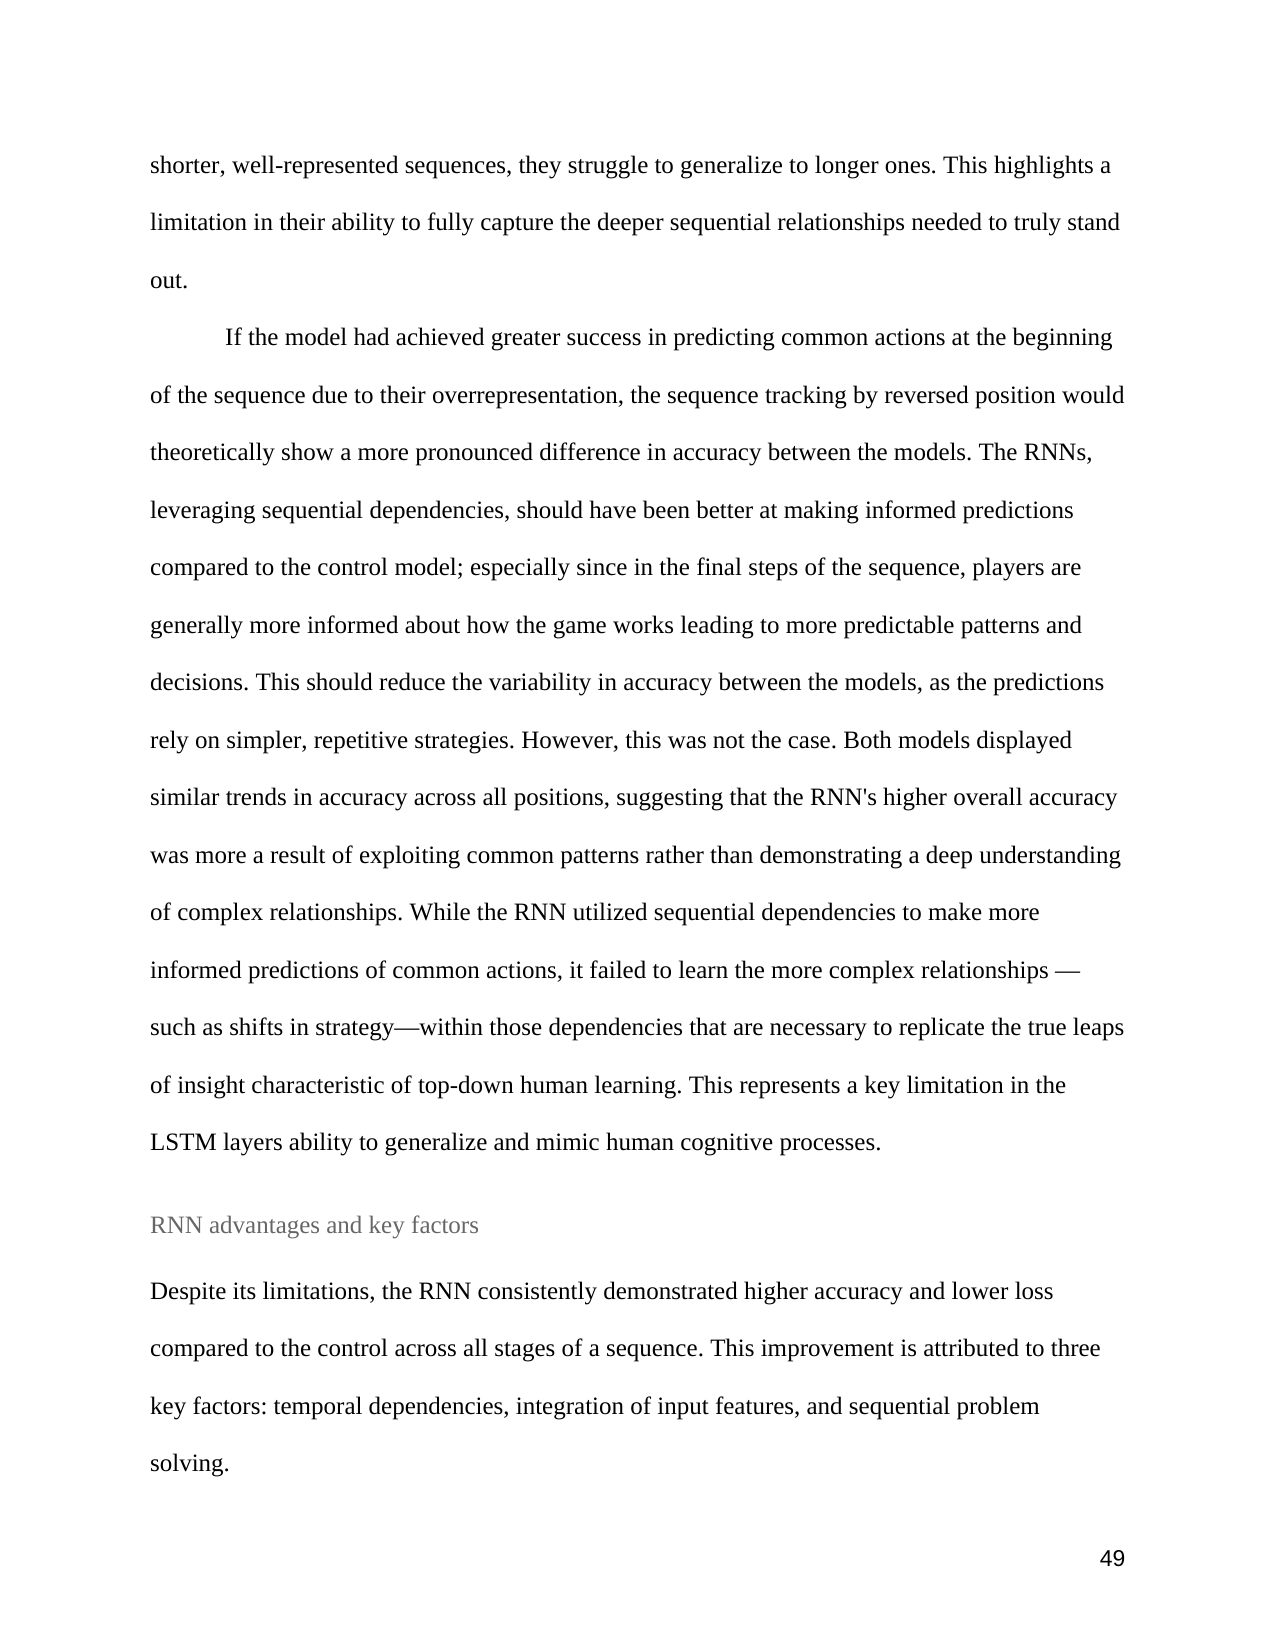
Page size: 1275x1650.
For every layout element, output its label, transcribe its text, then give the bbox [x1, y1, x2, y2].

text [150, 150, 1125, 294]
text If the model had achieved greater success in predicting common actions at the beginning of the sequence due to their overrepresentation, the sequence tracking by reversed position would theoretically show a more pronounced difference in accuracy between the models. The RNNs, leveraging sequential dependencies, should have been better at making informed predictions compared to the control model; especially since in the final steps of the sequence, players are generally more informed about how the game works leading to more predictable patterns and decisions. This should reduce the variability in accuracy between the models, as the predictions rely on simpler, repetitive strategies. However, this was not the case. Both models displayed similar trends in accuracy across all positions, suggesting that the RNN's higher overall accuracy was more a result of exploiting common patterns rather than demonstrating a deep understanding of complex relationships. While the RNN utilized sequential dependencies to make more informed predictions of common actions, it failed to learn the more complex relationships —such as shifts in strategy—within those dependencies that are necessary to replicate the true leaps of insight characteristic of top-down human learning. This represents a key limitation in the LSTM layers ability to generalize and mimic human cognitive processes. [150, 322, 1125, 1156]
subtitle RNN advantages and key factors [150, 1210, 1125, 1239]
text Despite its limitations, the RNN consistently demonstrated higher accuracy and lower loss compared to the control across all stages of a sequence. This improvement is attributed to three key factors: temporal dependencies, integration of input features, and sequential problem solving. [150, 1276, 1125, 1477]
